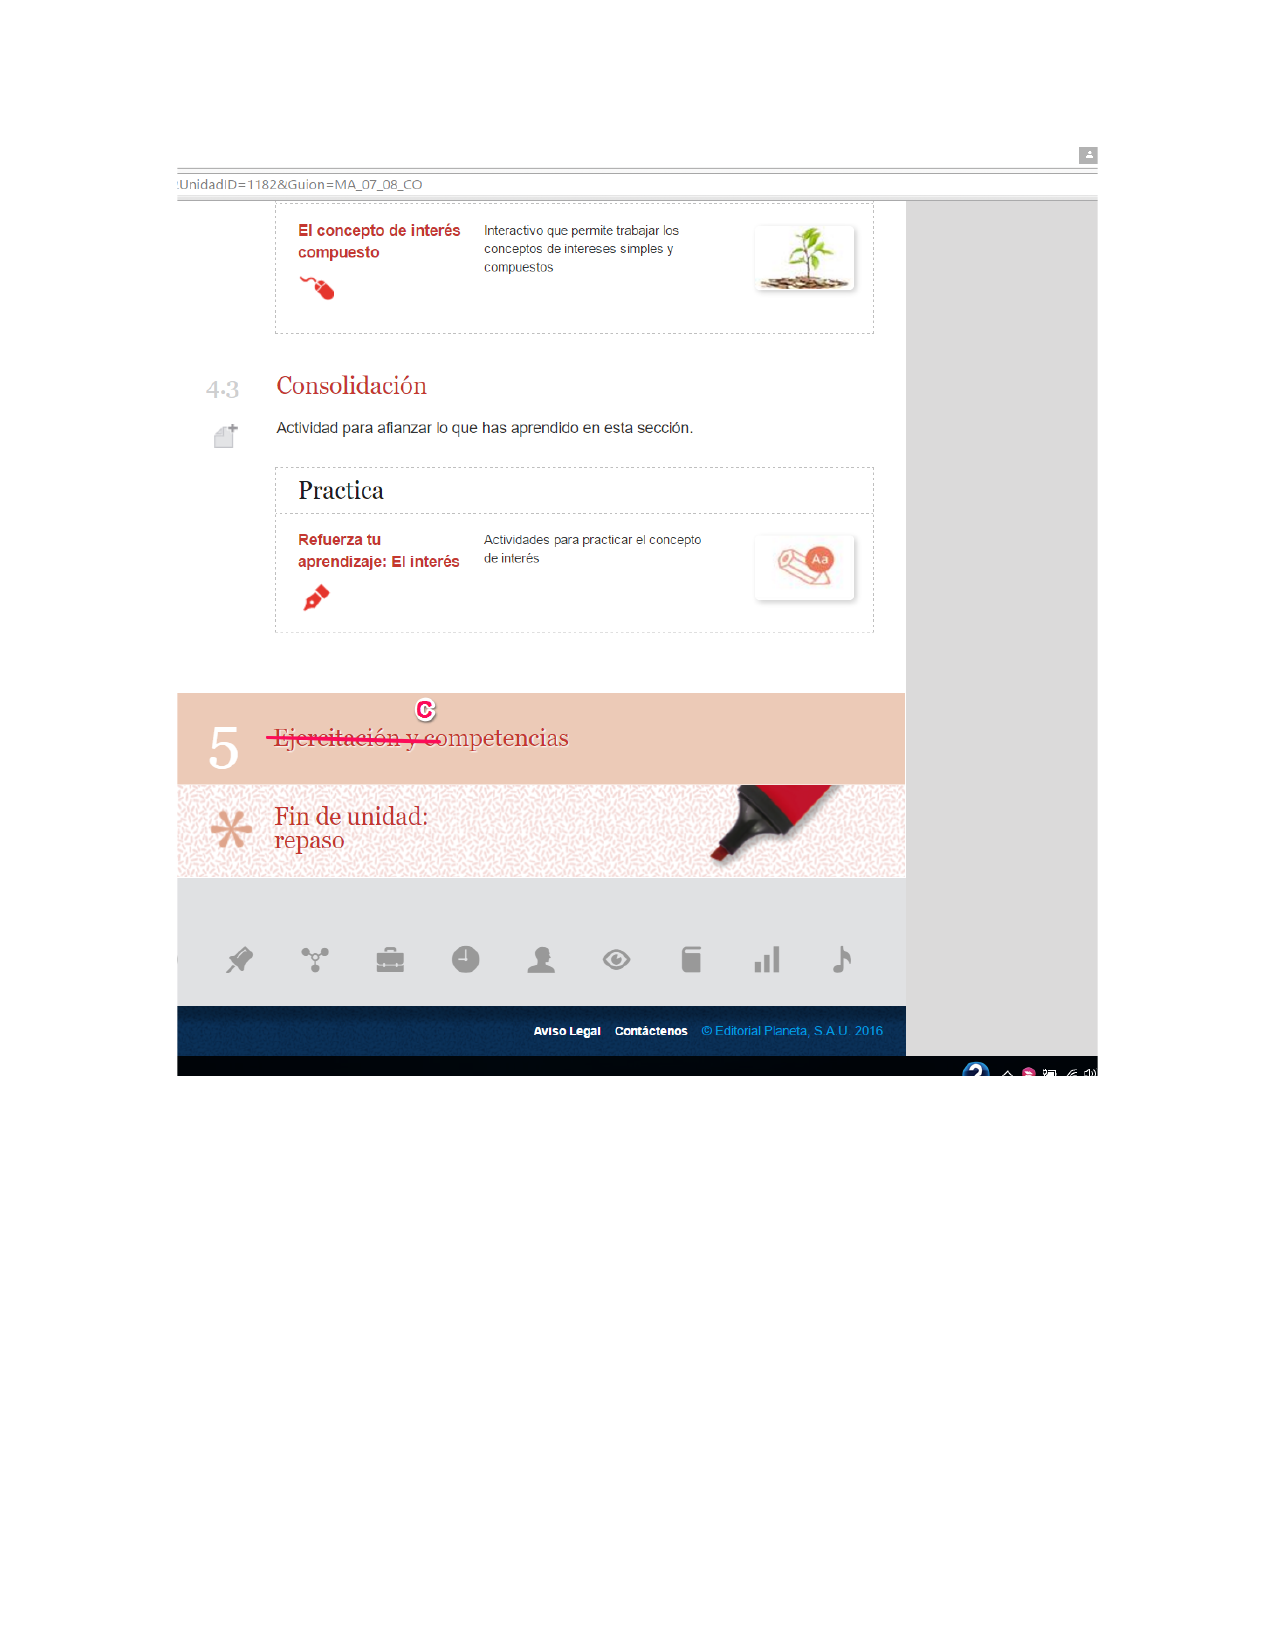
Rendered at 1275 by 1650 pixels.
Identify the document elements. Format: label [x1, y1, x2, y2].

picture [177, 147, 1098, 1076]
